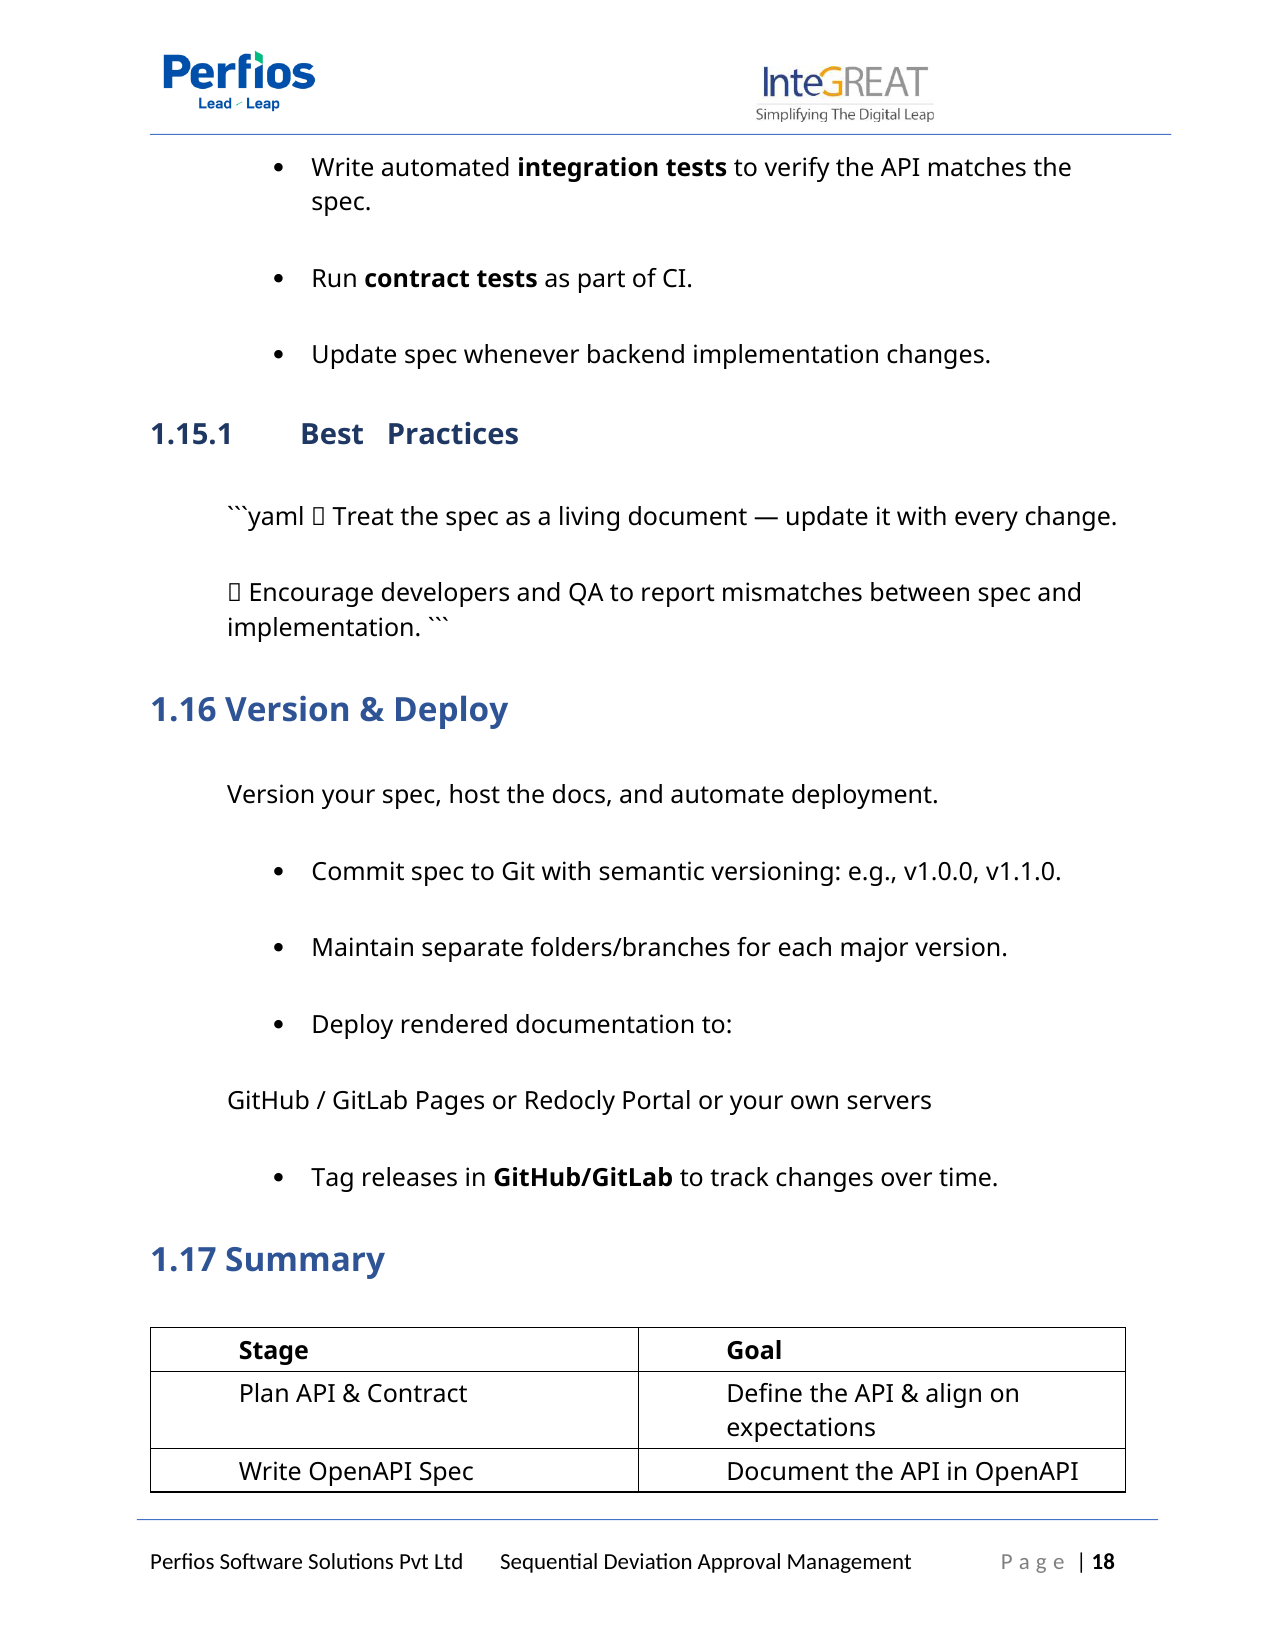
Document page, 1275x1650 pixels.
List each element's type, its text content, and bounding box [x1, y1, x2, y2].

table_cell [639, 1449, 1125, 1491]
text Tag releases in GitHub/GitLab to track changes over time. [274, 1159, 1125, 1193]
subtitle Summary [150, 1236, 1125, 1281]
text Run contract tests as part of CI. [274, 261, 1125, 294]
table_cell Plan API & Contract [151, 1372, 638, 1448]
text GitHub / GitLab Pages or Redocly Portal or your own servers [227, 1083, 1125, 1117]
subtitle Best Practices [150, 413, 1125, 453]
text ```yaml ✅ Treat the spec as a living document — update it with every change. [227, 499, 1125, 533]
text Write automated integration tests to verify the API matches the spec. [274, 150, 1125, 218]
table_header Goal [639, 1328, 1125, 1371]
table_cell Write OpenAPI Spec [151, 1449, 638, 1491]
table_cell Define the API & align on expectations [639, 1372, 1125, 1448]
text Deploy rendered documentation to: [274, 1006, 1125, 1040]
text Update spec whenever backend implementation changes. [274, 337, 1125, 371]
subtitle Version & Deploy [150, 686, 1125, 731]
text Version your spec, host the docs, and automate deployment. [227, 777, 1125, 811]
text ✅ Encourage developers and QA to report mismatches between spec and implementation. ``` [227, 575, 1125, 643]
table_header Stage [151, 1328, 638, 1371]
text Maintain separate folders/branches for each major version. [274, 930, 1125, 964]
text Commit spec to Git with semantic versioning: e.g., v1.0.0, v1.1.0. [274, 853, 1125, 887]
